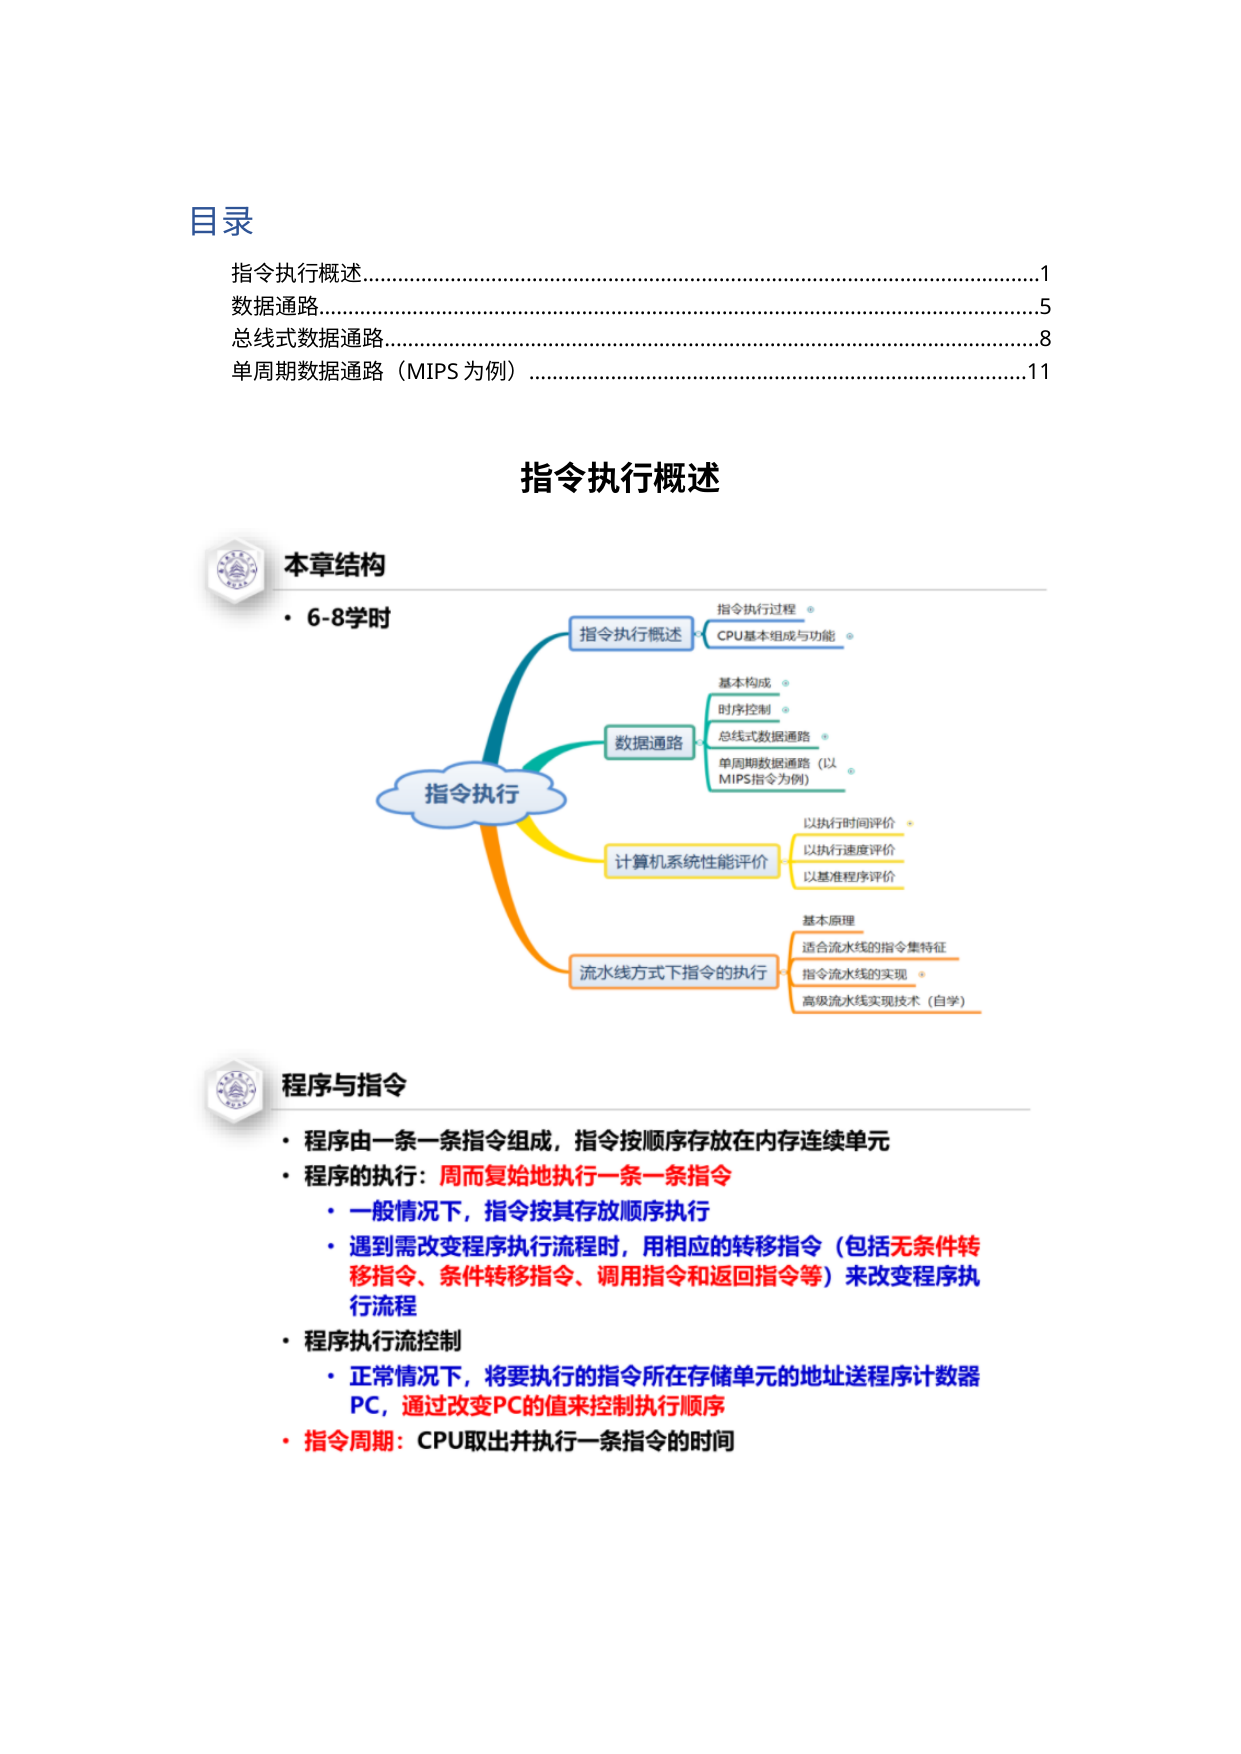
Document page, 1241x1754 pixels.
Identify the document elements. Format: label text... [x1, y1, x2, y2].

picture [187, 1048, 1053, 1506]
picture [187, 528, 1053, 1024]
subtitle 指令执行概述 [187, 443, 1053, 508]
